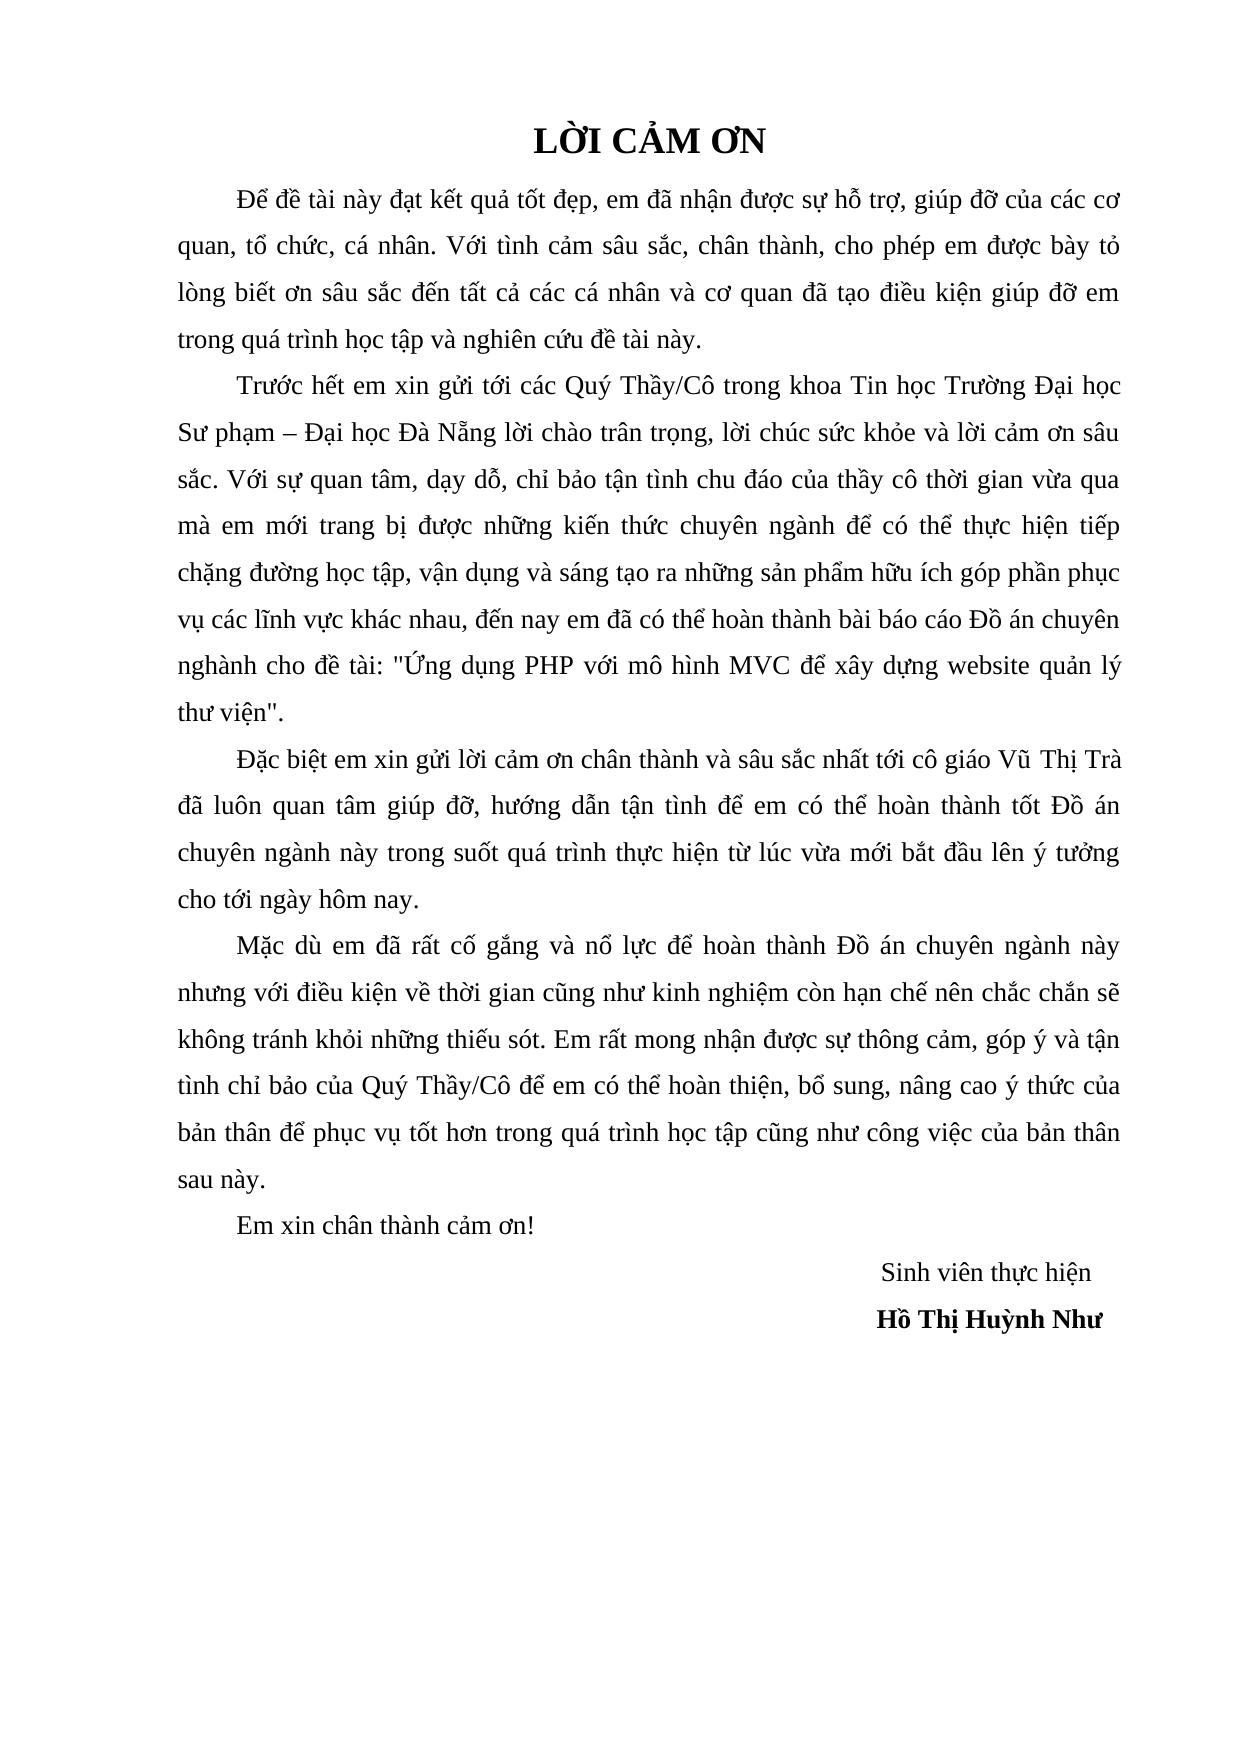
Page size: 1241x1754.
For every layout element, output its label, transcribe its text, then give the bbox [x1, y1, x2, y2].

subtitle LỜI CẢM ƠN [177, 118, 1122, 161]
text Em xin chân thành cảm ơn! [177, 1209, 1122, 1241]
text Trước hết em xin gửi tới các Quý Thầy/Cô trong khoa Tin học Trường Đại học Sư phạm – Đại học Đà Nẵng lời chào trân trọng, lời chúc sức khỏe và lời cảm ơn sâu sắc. Với sự quan tâm, dạy dỗ, chỉ bảo tận tình chu đáo của thầy cô thời gian vừa qua mà em mới trang bị được những kiến thức chuyên ngành để có thể thực hiện tiếp chặng đường học tập, vận dụng và sáng tạo ra những sản phẩm hữu ích góp phần phục vụ các lĩnh vực khác nhau, đến nay em đã có thể hoàn thành bài báo cáo Đồ án chuyên nghành cho đề tài: "Ứng dụng PHP với mô hình MVC để xây dựng website quản lý thư viện". [177, 369, 1122, 727]
text Để đề tài này đạt kết quả tốt đẹp, em đã nhận được sự hỗ trợ, giúp đỡ của các cơ quan, tổ chức, cá nhân. Với tình cảm sâu sắc, chân thành, cho phép em được bày tỏ lòng biết ơn sâu sắc đến tất cả các cá nhân và cơ quan đã tạo điều kiện giúp đỡ em trong quá trình học tập và nghiên cứu đề tài này. [177, 183, 1122, 354]
text Đặc biệt em xin gửi lời cảm ơn chân thành và sâu sắc nhất tới cô giáo Vũ Thị Trà đã luôn quan tâm giúp đỡ, hướng dẫn tận tình để em có thể hoàn thành tốt Đồ án chuyên ngành này trong suốt quá trình thực hiện từ lúc vừa mới bắt đầu lên ý tưởng cho tới ngày hôm nay. [177, 743, 1122, 914]
text Sinh viên thực hiện [177, 1256, 1122, 1287]
text Hồ Thị Huỳnh Như [177, 1303, 1122, 1334]
text Mặc dù em đã rất cố gắng và nổ lực để hoàn thành Đồ án chuyên ngành này nhưng với điều kiện về thời gian cũng như kinh nghiệm còn hạn chế nên chắc chắn sẽ không tránh khỏi những thiếu sót. Em rất mong nhận được sự thông cảm, góp ý và tận tình chỉ bảo của Quý Thầy/Cô để em có thể hoàn thiện, bổ sung, nâng cao ý thức của bản thân để phục vụ tốt hơn trong quá trình học tập cũng như công việc của bản thân sau này. [177, 929, 1122, 1194]
